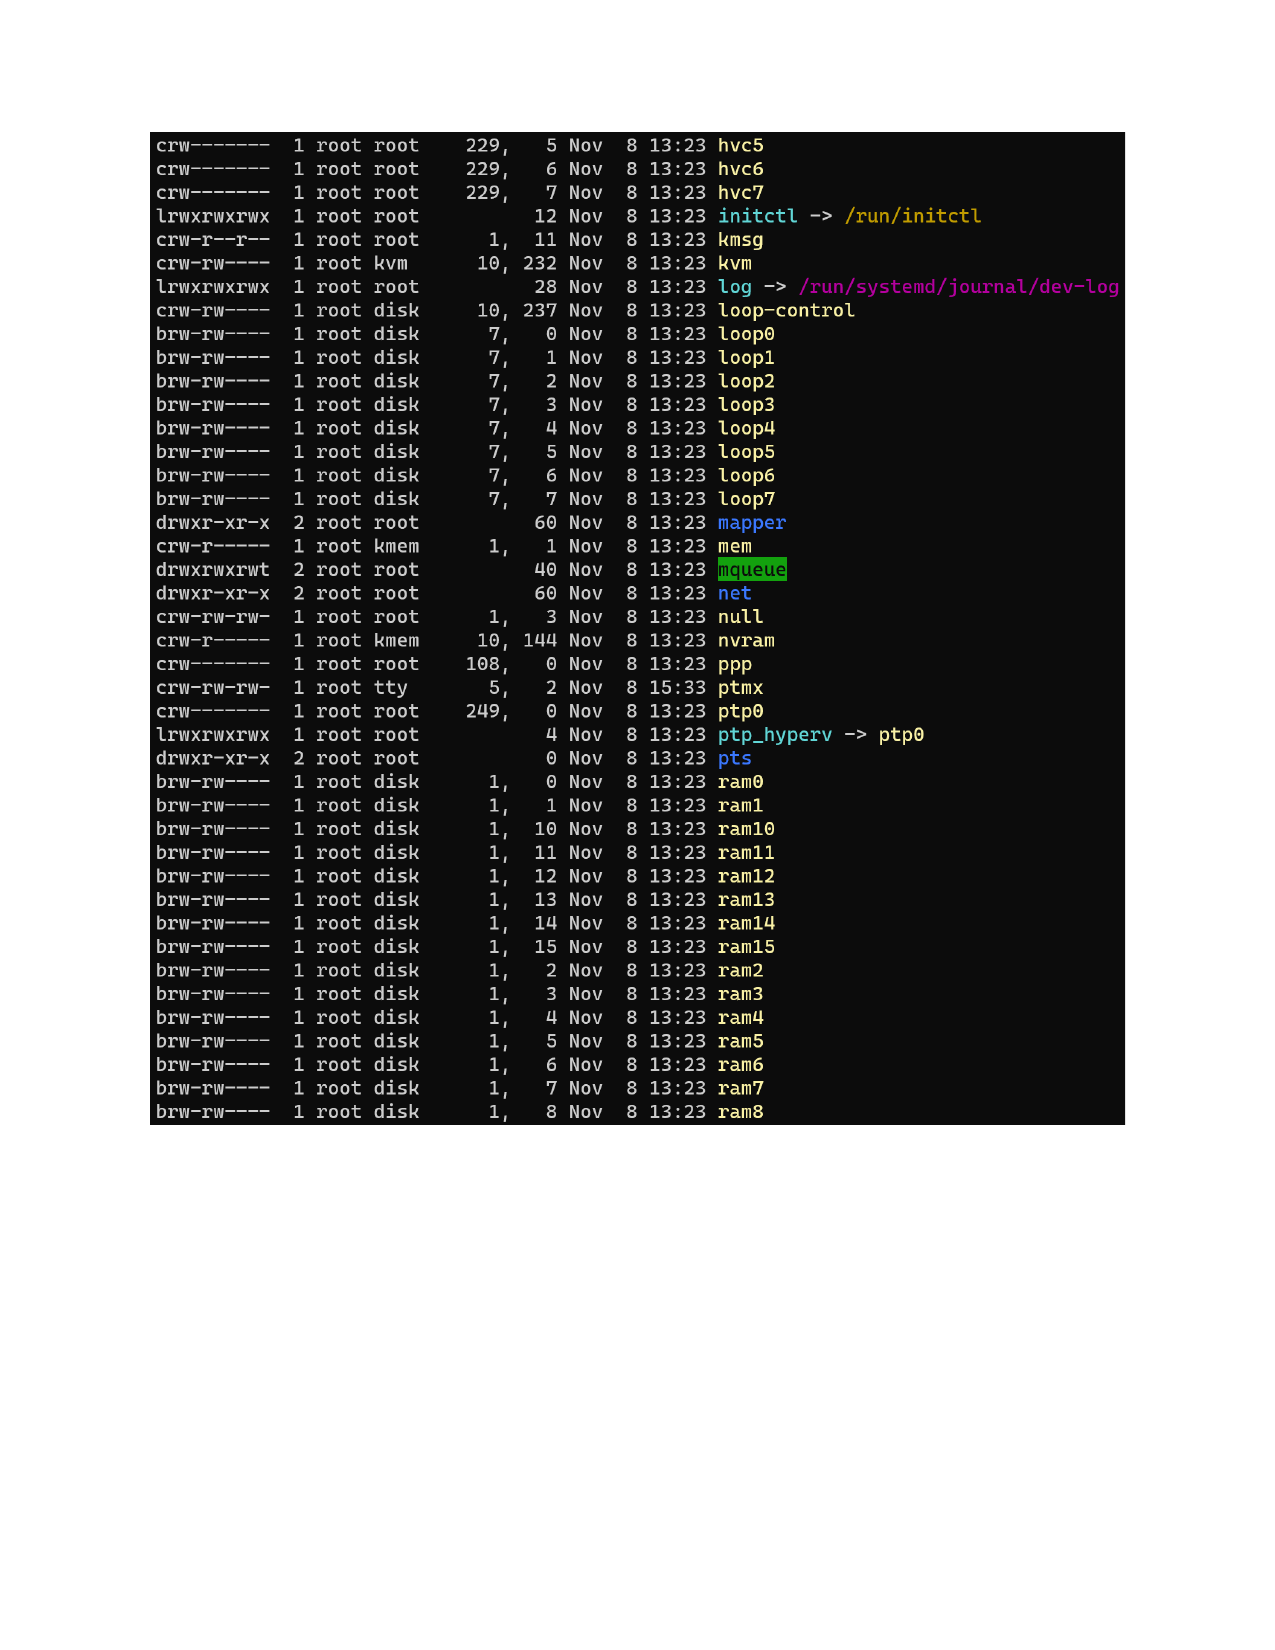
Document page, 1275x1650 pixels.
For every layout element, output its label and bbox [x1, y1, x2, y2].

picture [150, 132, 1125, 1125]
